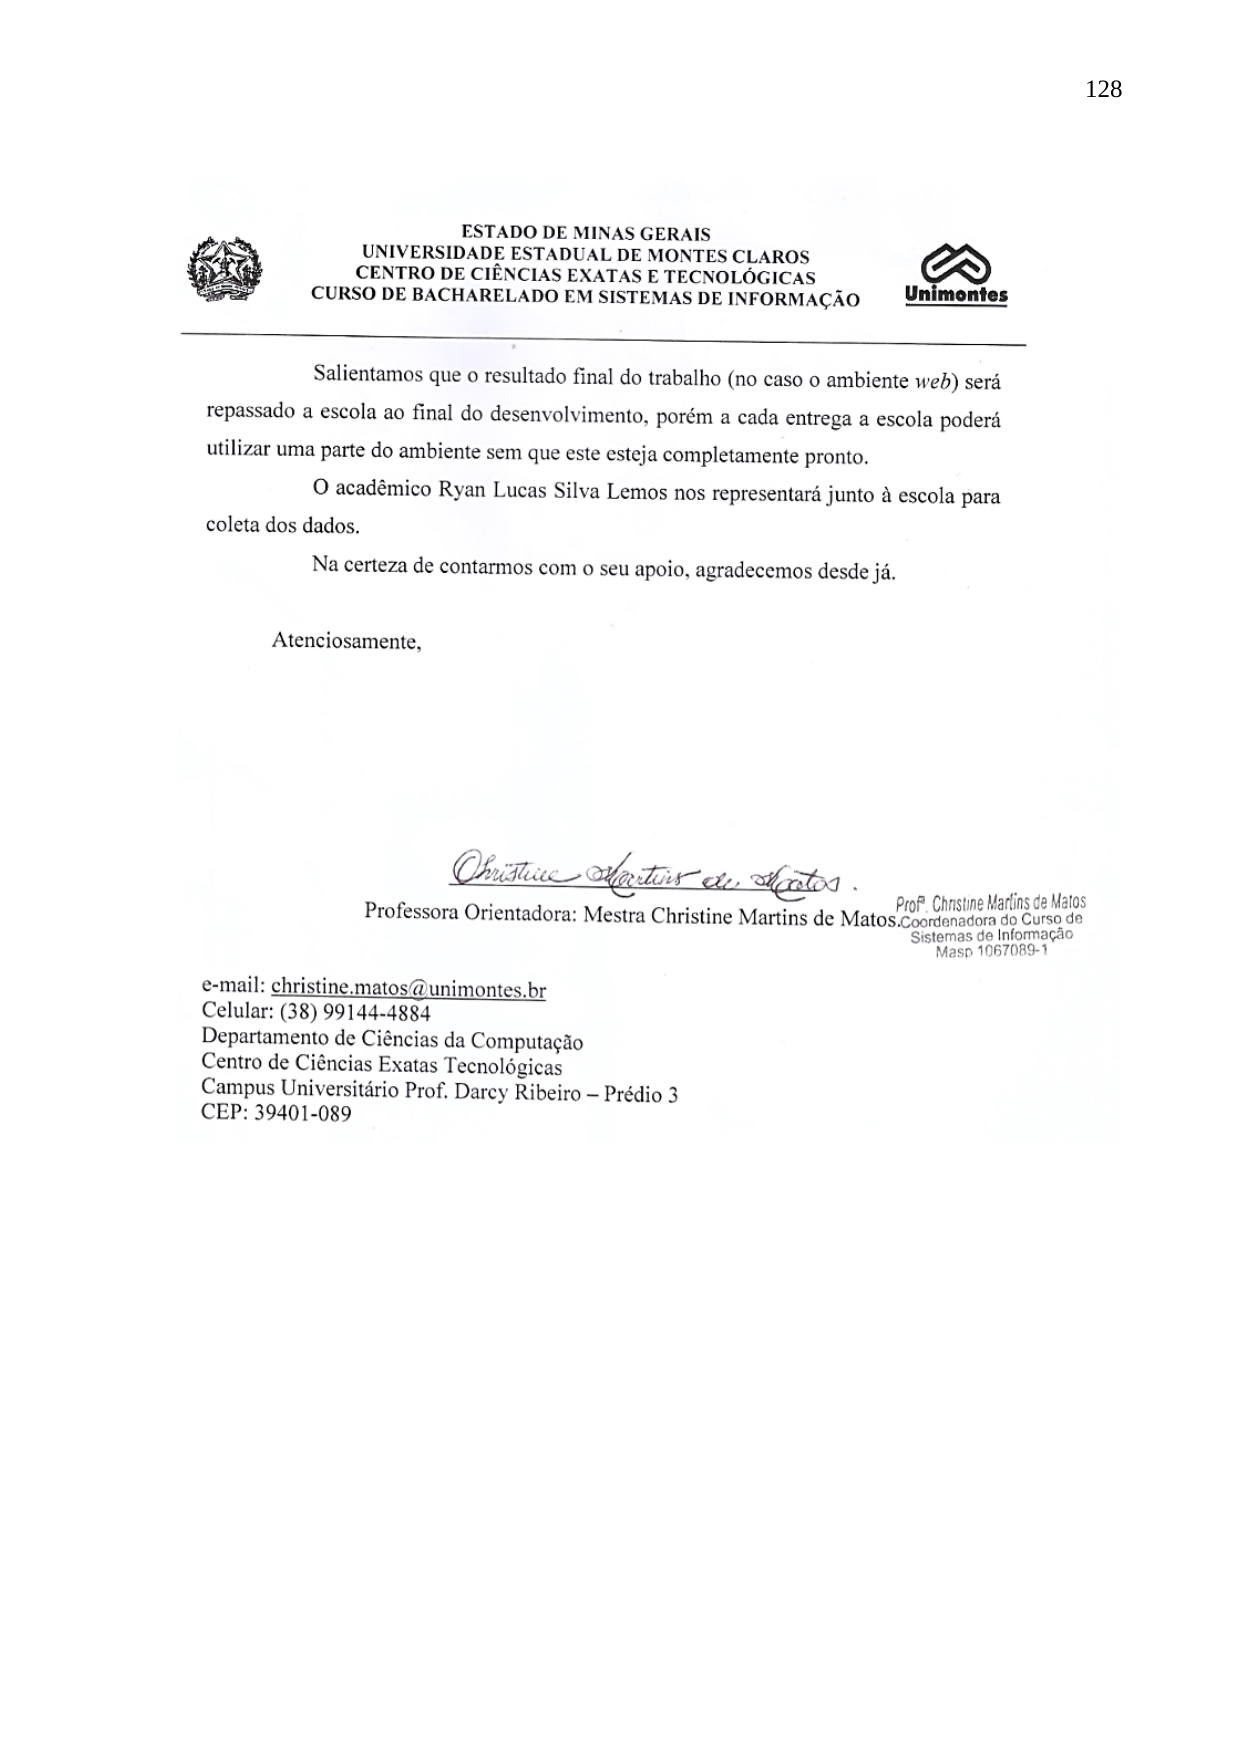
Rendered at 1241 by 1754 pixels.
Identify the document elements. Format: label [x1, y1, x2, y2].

picture [177, 177, 1123, 1156]
